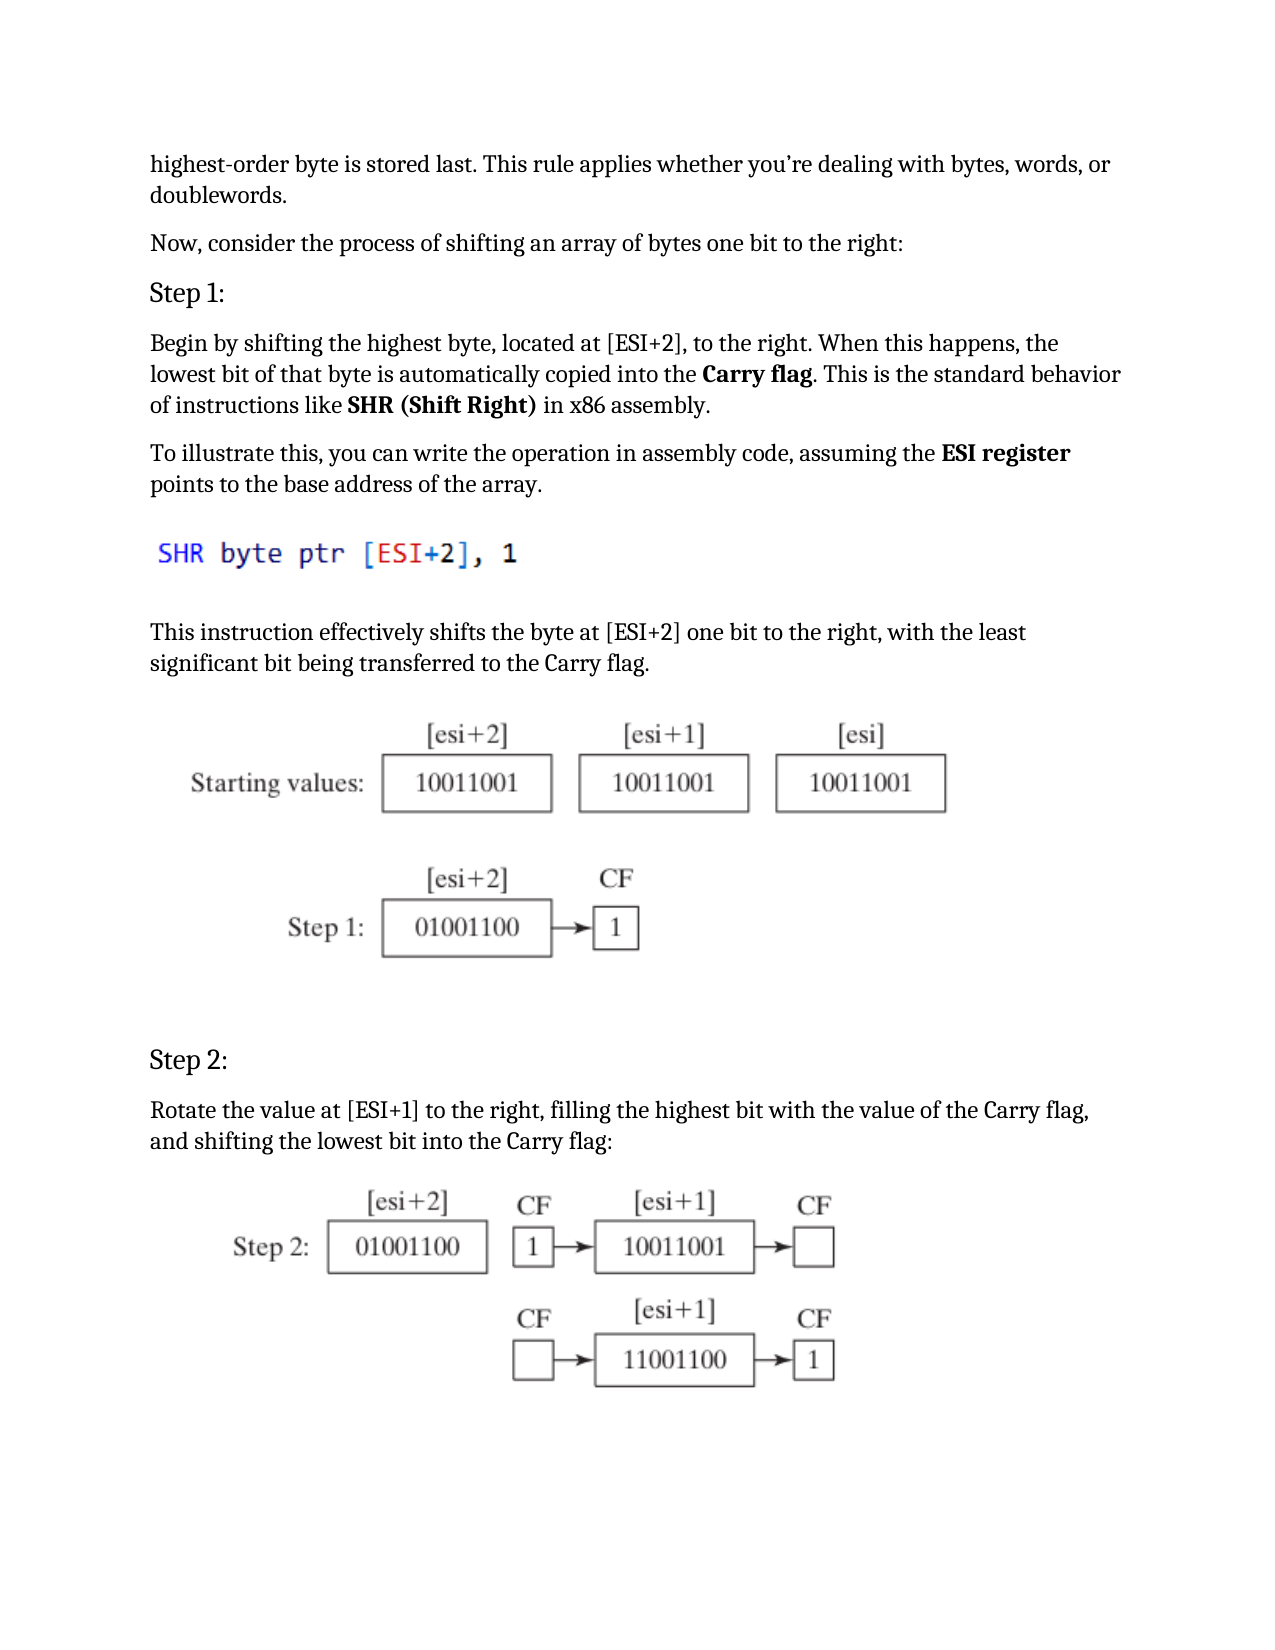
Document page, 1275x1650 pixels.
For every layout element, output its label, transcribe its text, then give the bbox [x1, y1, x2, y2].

text Now, consider the process of shifting an array of bytes one bit to the right: [150, 229, 1125, 257]
text Begin by shifting the highest byte, located at [ESI+2], to the right. When this happens, the lowest bit of that byte is automatically copied into the Carry flag. This is the standard behavior of instructions like SHR (Shift Right) in x86 assembly. [150, 329, 1125, 420]
picture [150, 696, 964, 977]
text Step 2: [150, 1043, 1125, 1077]
picture [150, 517, 554, 599]
picture [150, 1174, 916, 1408]
text Step 1: [150, 276, 1125, 310]
text This instruction effectively shifts the byte at [ESI+2] one bit to the right, with the least significant bit being transferred to the Carry flag. [150, 618, 1125, 678]
text To illustrate this, you can write the operation in assembly code, assuming the ESI register points to the base address of the array. [150, 439, 1125, 499]
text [150, 150, 1125, 210]
text Rotate the value at [ESI+1] to the right, filling the highest bit with the value of the Carry flag, and shifting the lowest bit into the Carry flag: [150, 1096, 1125, 1156]
